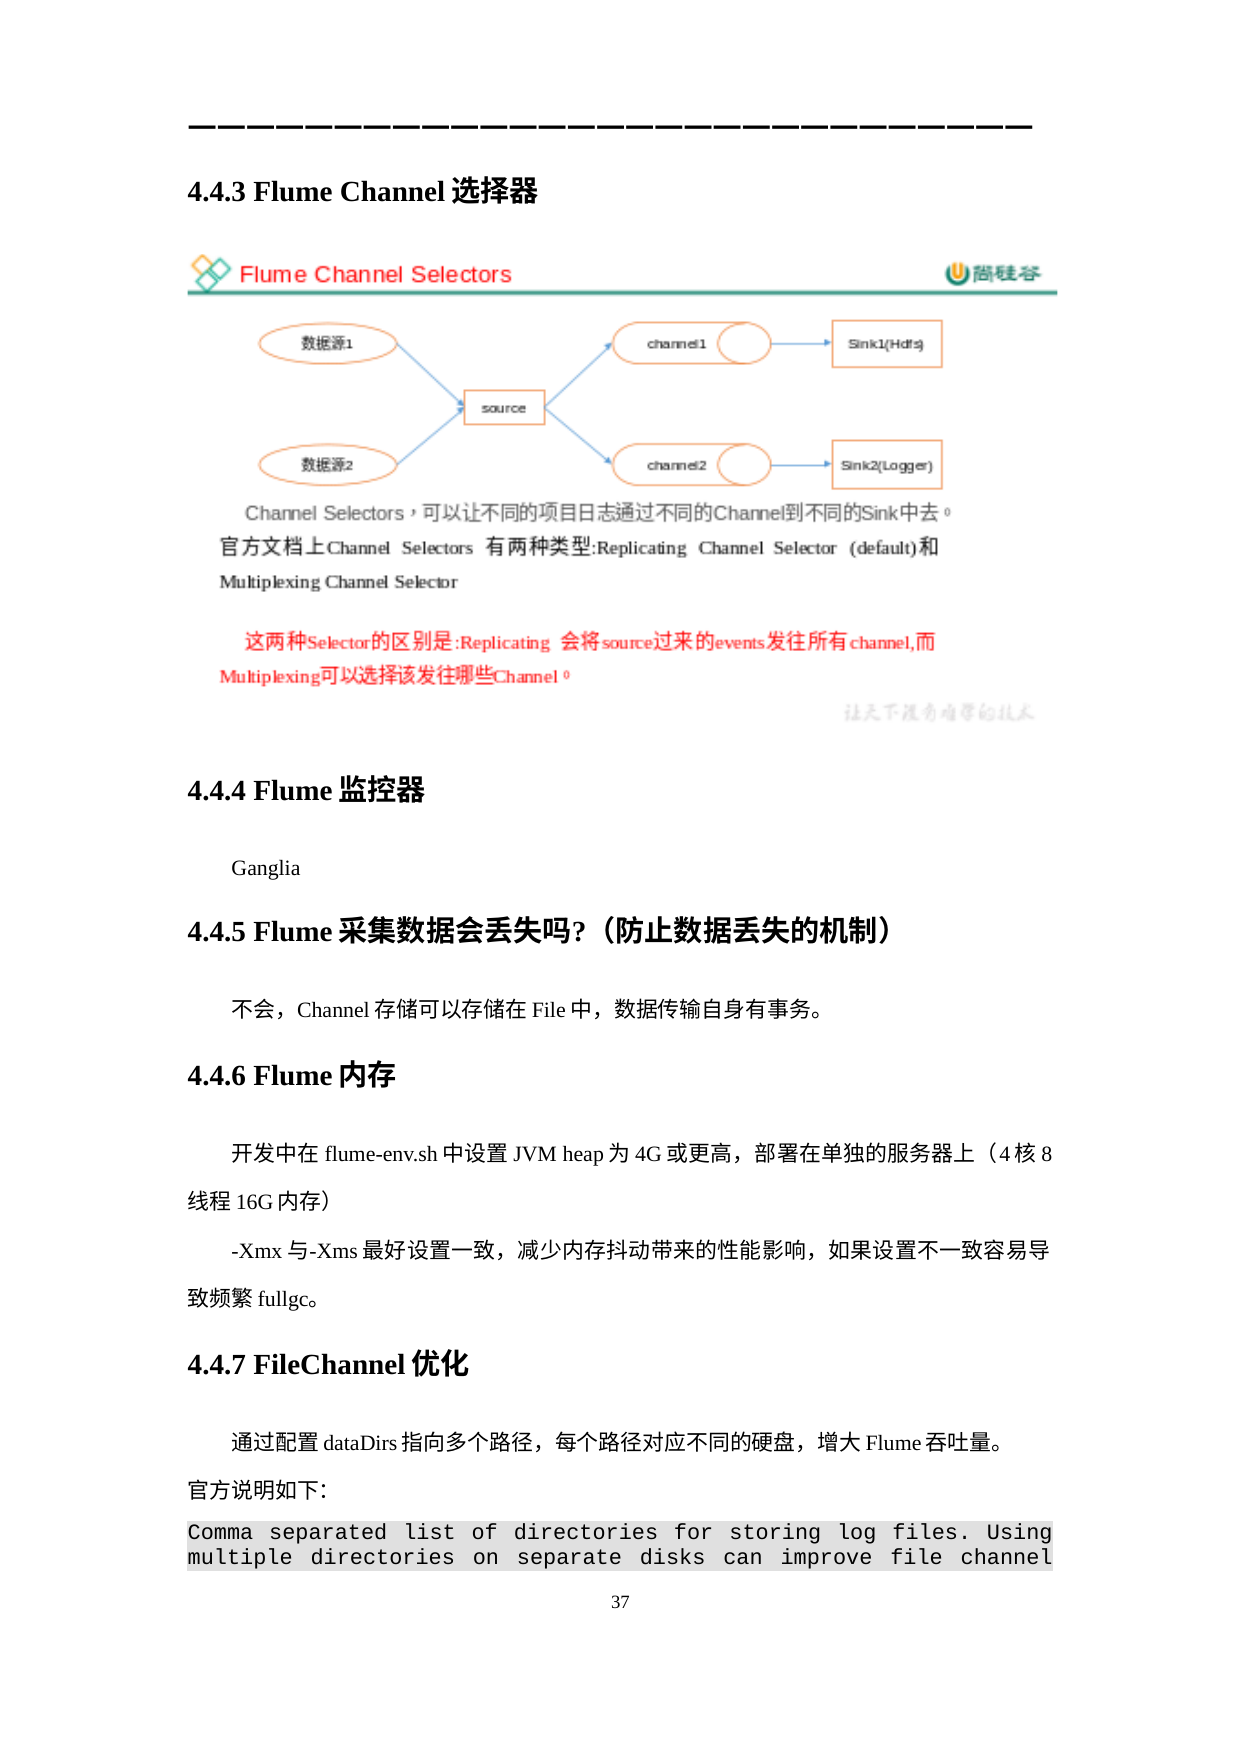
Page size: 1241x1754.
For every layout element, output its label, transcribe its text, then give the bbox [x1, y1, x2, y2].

subtitle 4.4.4 Flume监控器 [187, 755, 1053, 820]
subtitle 4.4.6 Flume内存 [187, 1040, 1053, 1105]
text 官方说明如下： [187, 1473, 1053, 1506]
subtitle 4.4.3 Flume Channel选择器 [187, 156, 1053, 221]
text 开发中在flume-env.sh中设置JVM heap为4G或更高，部署在单独的服务器上（4核8线程16G内存） [187, 1135, 1053, 1216]
text 不会，Channel存储可以存储在File中，数据传输自身有事务。 [187, 991, 1053, 1024]
subtitle 4.4.5 Flume采集数据会丢失吗?（防止数据丢失的机制） [187, 896, 1053, 961]
subtitle 4.4.7 FileChannel优化 [187, 1329, 1053, 1394]
text -Xmx与-Xms最好设置一致，减少内存抖动带来的性能影响，如果设置不一致容易导致频繁fullgc。 [187, 1232, 1053, 1313]
text 通过配置dataDirs指向多个路径，每个路径对应不同的硬盘，增大Flume吞吐量。 [187, 1425, 1053, 1457]
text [187, 1521, 1053, 1571]
text Ganglia [187, 851, 1053, 883]
